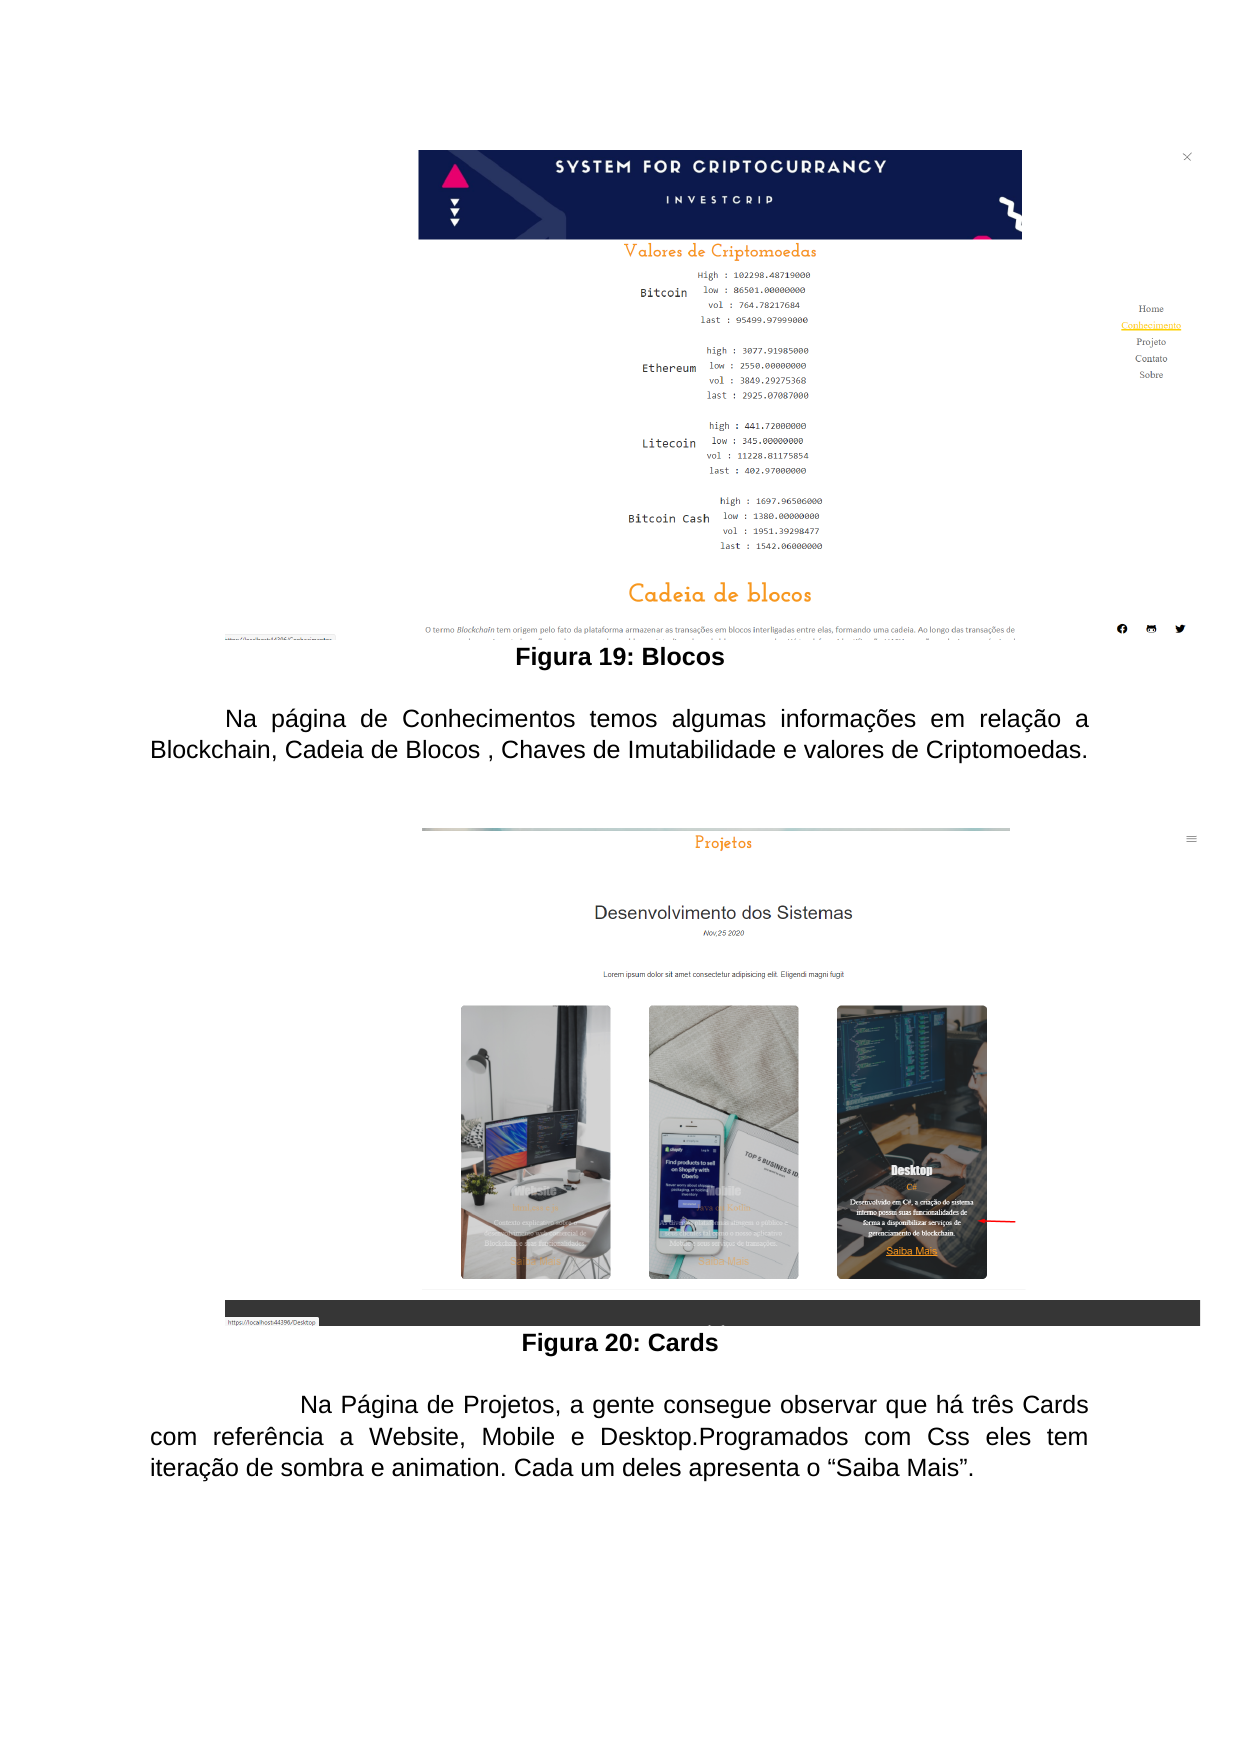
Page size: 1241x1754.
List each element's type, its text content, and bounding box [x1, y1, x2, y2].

picture [225, 828, 1200, 1326]
title Figura 19: Blocos [150, 642, 1090, 671]
title Figura 20: Cards [150, 1328, 1090, 1357]
text Na página de Conhecimentos temos algumas informações em relação a Blockchain, Cadeia de Blocos , Chaves de Imutabilidade e valores de Criptomoedas. [150, 704, 1090, 764]
picture [225, 150, 1200, 640]
text Na Página de Projetos, a gente consegue observar que há três Cards com referência a Website, Mobile e Desktop.Programados com Css eles tem iteração de sombra e animation. Cada um deles apresenta o “Saiba Mais”. [150, 1390, 1090, 1481]
